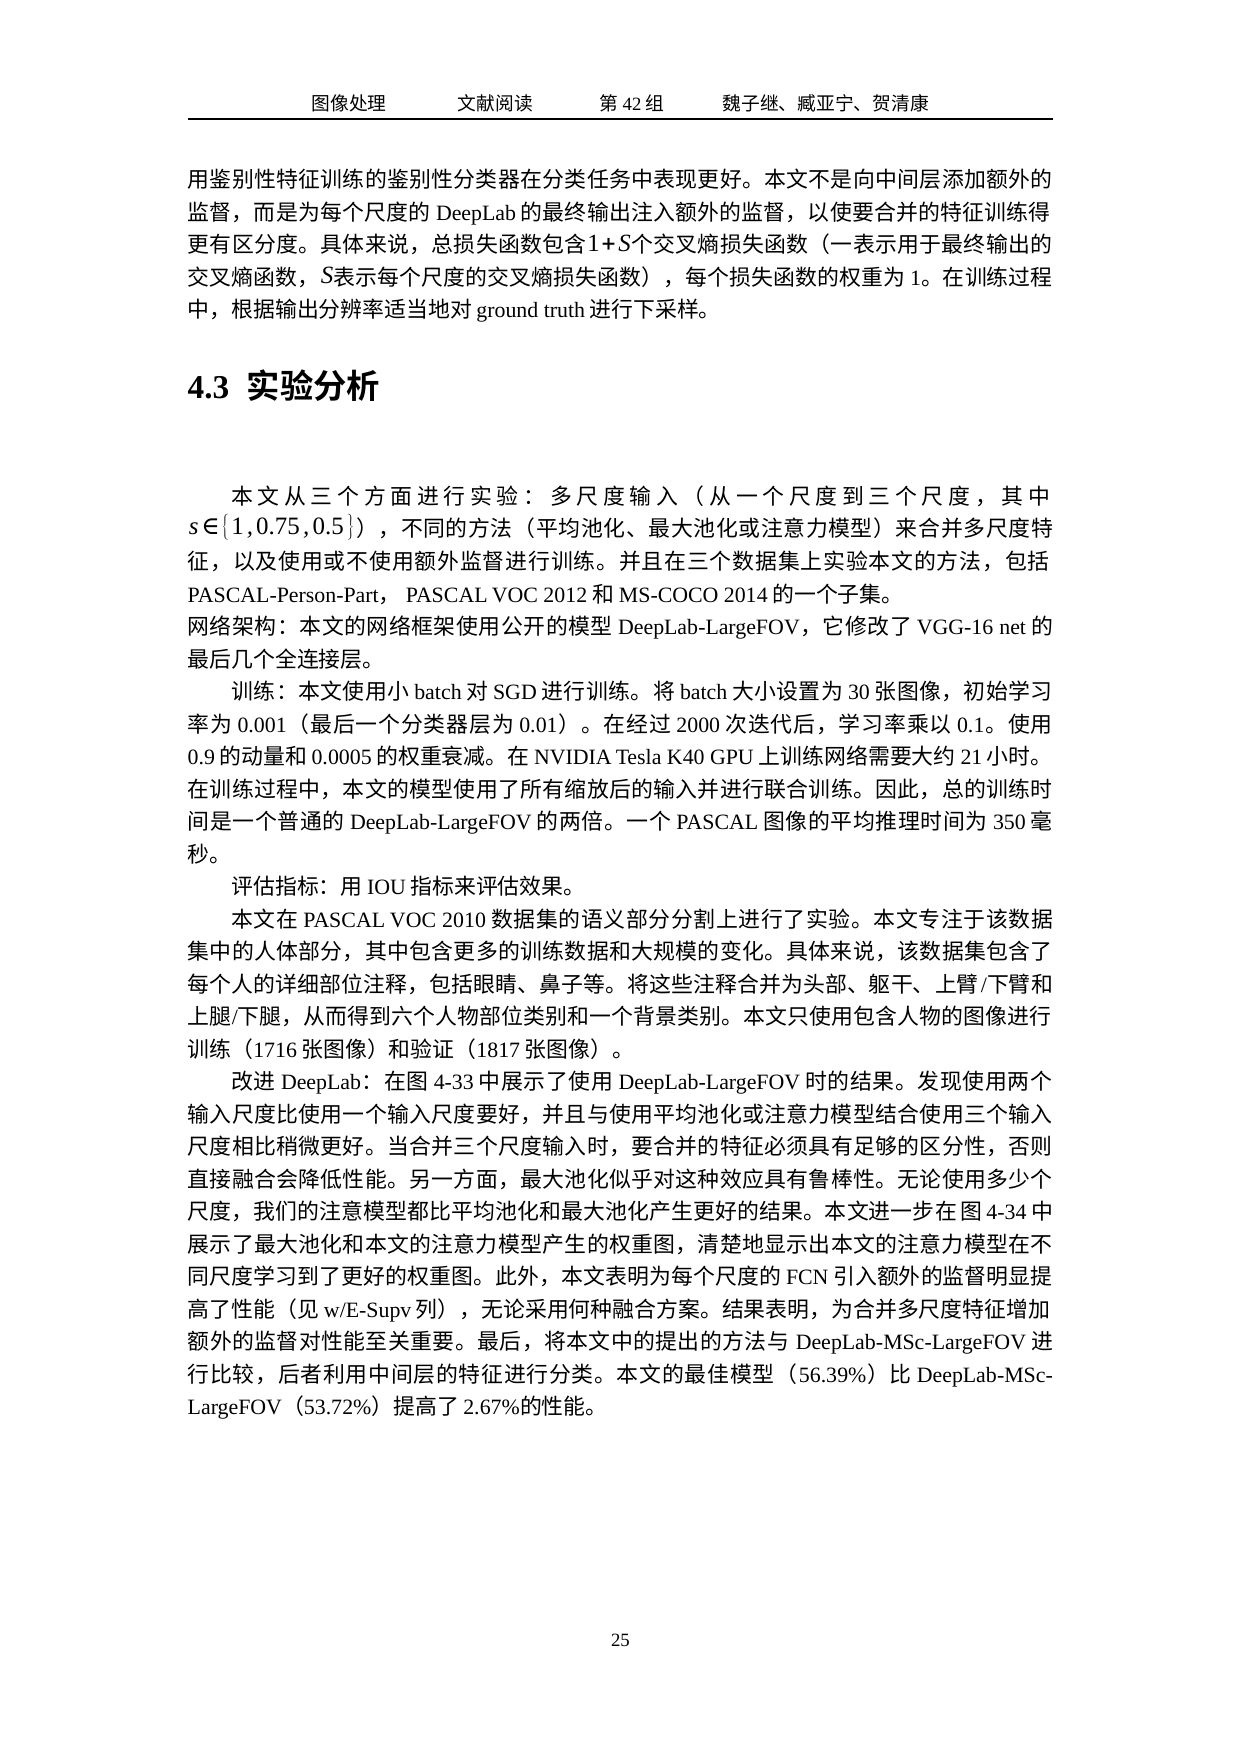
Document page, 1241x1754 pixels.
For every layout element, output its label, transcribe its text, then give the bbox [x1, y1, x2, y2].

text 评估指标：用IOU指标来评估效果。 [187, 869, 1053, 901]
subtitle 实验分析 [187, 352, 1053, 417]
text 本文在PASCAL VOC 2010数据集的语义部分分割上进行了实验。本文专注于该数据集中的人体部分，其中包含更多的训练数据和大规模的变化。具体来说，该数据集包含了每个人的详细部位注释，包括眼睛、鼻子等。将这些注释合并为头部、躯干、上臂/下臂和上腿/下腿，从而得到六个人物部位类别和一个背景类别。本文只使用包含人物的图像进行训练（1716张图像）和验证（1817张图像）。 [187, 901, 1053, 1064]
text 网络架构：本文的网络框架使用公开的模型DeepLab-LargeFOV，它修改了VGG-16 net的最后几个全连接层。 [187, 609, 1053, 674]
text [187, 162, 1053, 324]
text 本文从三个方面进行实验：多尺度输入（从一个尺度到三个尺度，其中），不同的方法（平均池化、最大池化或注意力模型）来合并多尺度特征，以及使用或不使用额外监督进行训练。并且在三个数据集上实验本文的方法，包括PASCAL-Person-Part， PASCAL VOC 2012 和MS-COCO 2014的一个子集。 [187, 479, 1053, 609]
text 训练：本文使用小batch对SGD进行训练。将batch大小设置为30张图像，初始学习率为0.001（最后一个分类器层为0.01）。在经过2000次迭代后，学习率乘以0.1。使用0.9的动量和0.0005的权重衰减。在NVIDIA Tesla K40 GPU上训练网络需要大约21小时。在训练过程中，本文的模型使用了所有缩放后的输入并进行联合训练。因此，总的训练时间是一个普通的DeepLab-LargeFOV的两倍。一个PASCAL图像的平均推理时间为350毫秒。 [187, 674, 1053, 869]
